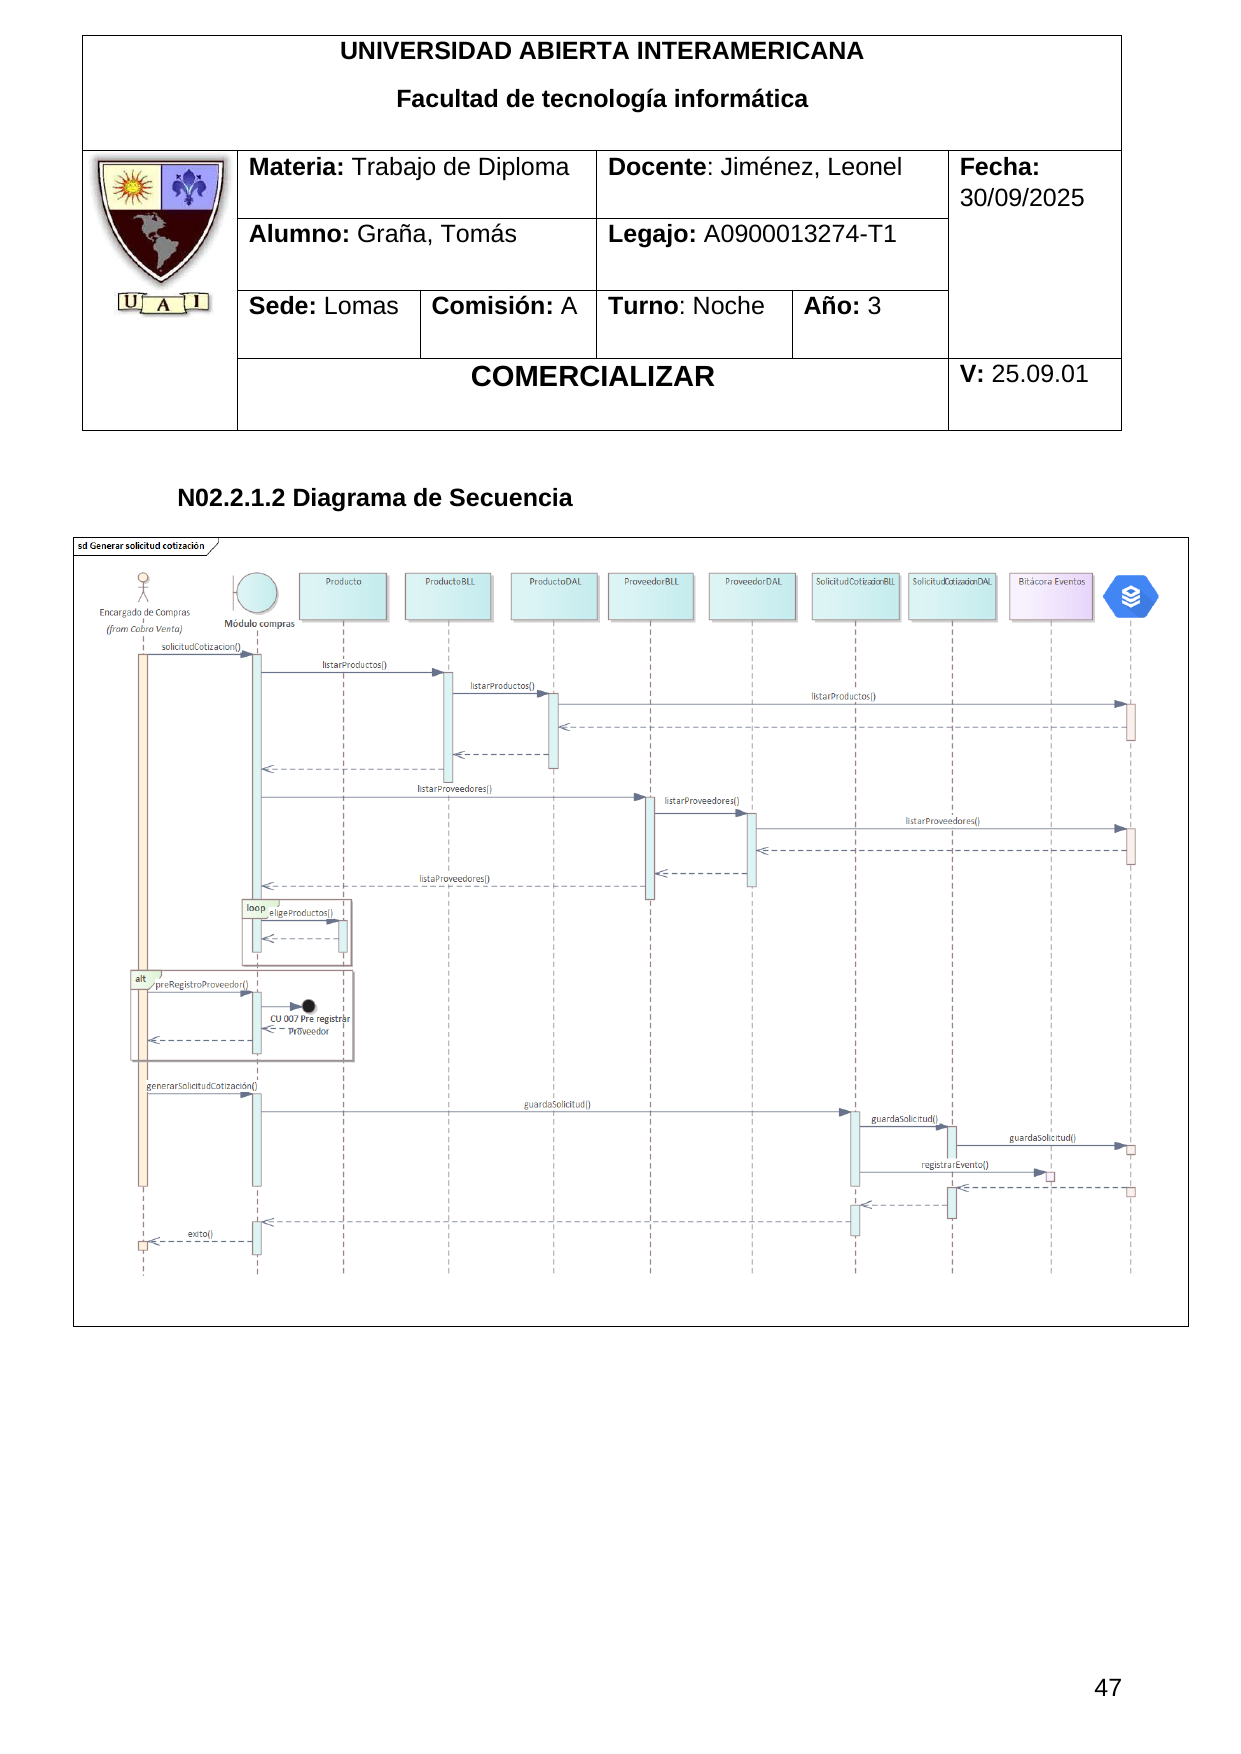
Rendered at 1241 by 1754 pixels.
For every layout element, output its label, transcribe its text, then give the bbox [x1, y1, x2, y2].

picture [87, 151, 234, 320]
subtitle N02.2.1.2 Diagrama de Secuencia [177, 483, 1122, 511]
picture [67, 532, 1194, 1332]
